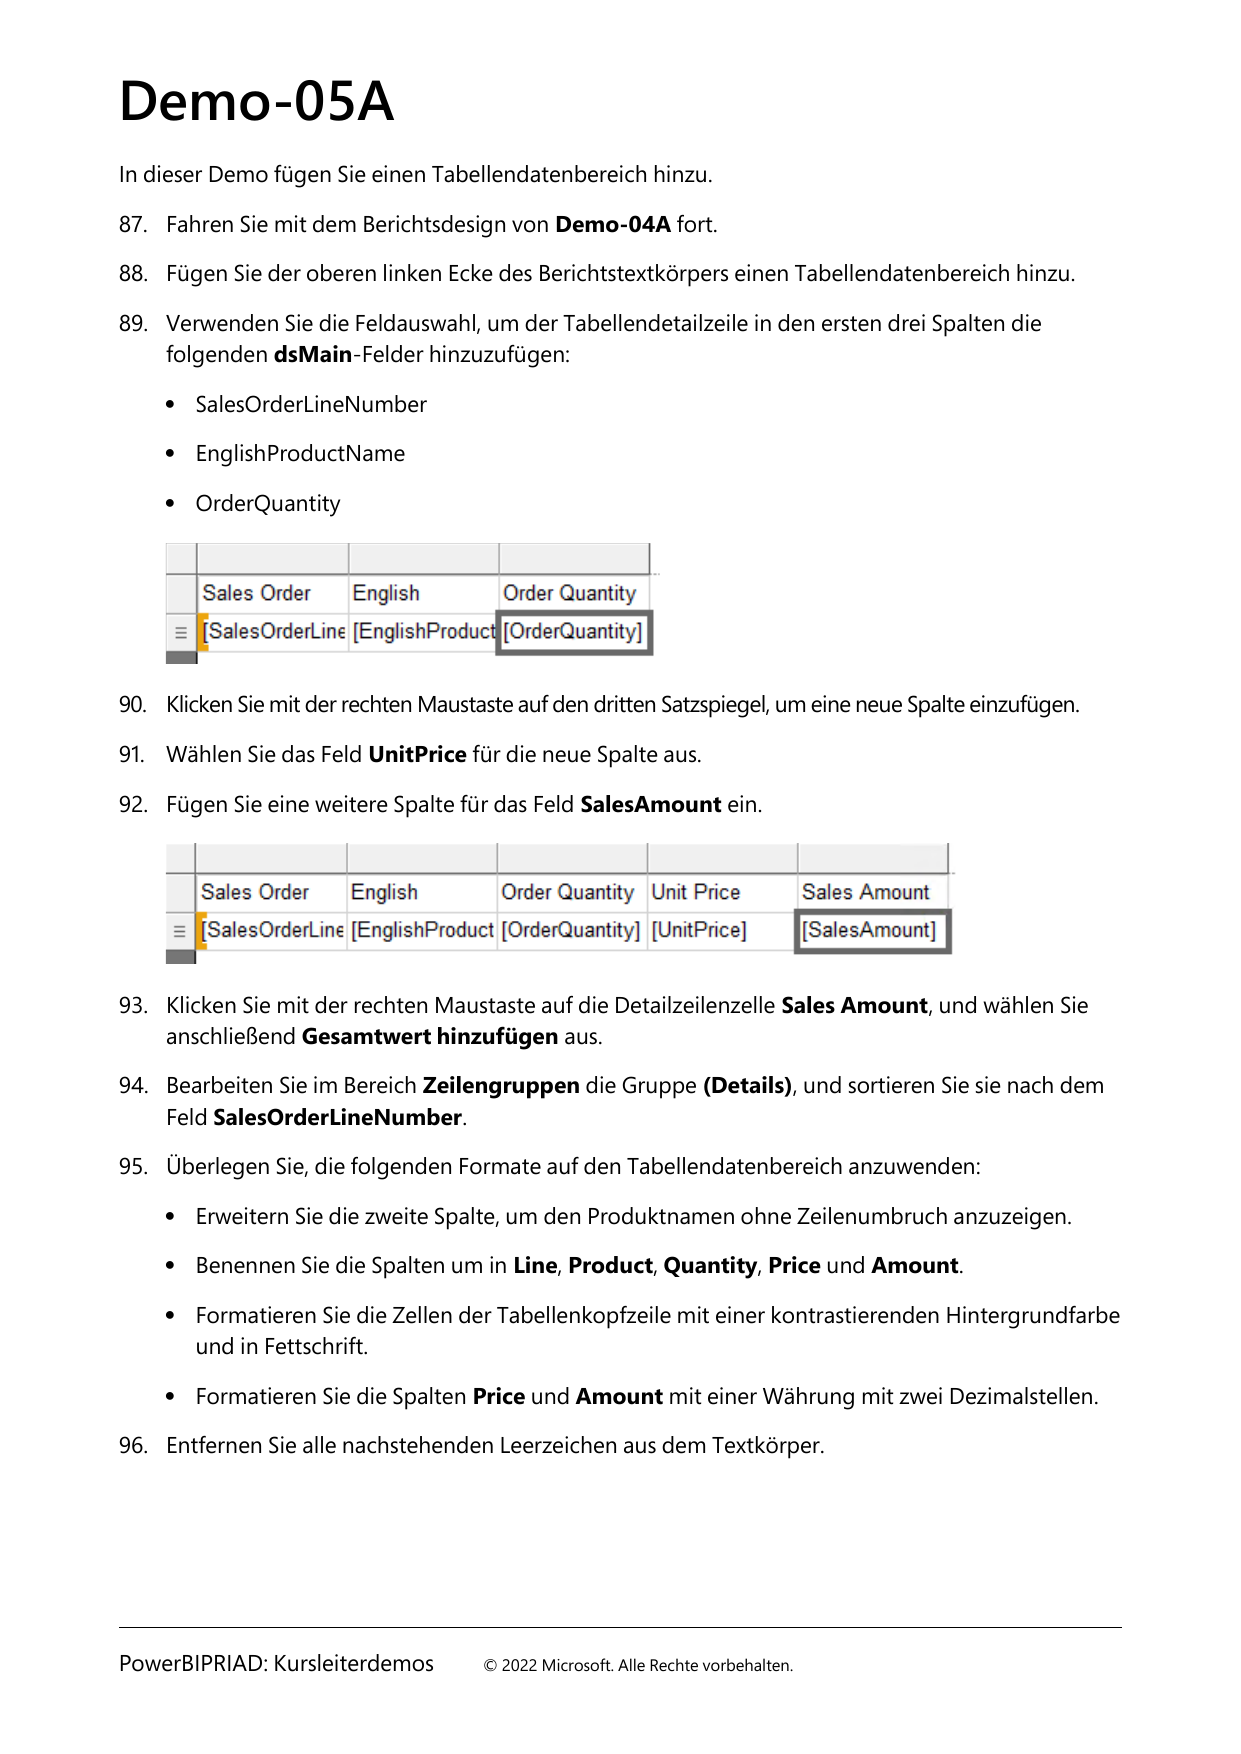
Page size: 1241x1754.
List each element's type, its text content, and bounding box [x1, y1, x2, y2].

picture [165, 843, 957, 964]
text Formatieren Sie die Spalten Price und Amount mit einer Währung mit zwei Dezimalstellen. [166, 1380, 1122, 1411]
text Benennen Sie die Spalten um in Line, Product, Quantity, Price und Amount. [166, 1249, 1122, 1281]
text OrderQuantity [166, 487, 1122, 518]
text Erweitern Sie die zweite Spalte, um den Produktnamen ohne Zeilenumbruch anzuzeigen. [166, 1200, 1122, 1231]
text Bearbeiten Sie im Bereich Zeilengruppen die Gruppe (Details), und sortieren Sie sie nach dem Feld SalesOrderLineNumber. [118, 1069, 1122, 1131]
text In dieser Demo fügen Sie einen Tabellendatenbereich hinzu. [118, 158, 1122, 189]
text Überlegen Sie, die folgenden Formate auf den Tabellendatenbereich anzuwenden: [118, 1150, 1122, 1181]
text Fügen Sie eine weitere Spalte für das Feld SalesAmount ein. [118, 788, 1122, 819]
picture [165, 543, 660, 664]
text EnglishProductName [166, 437, 1122, 468]
text Klicken Sie mit der rechten Maustaste auf den dritten Satzspiegel, um eine neue Spalte einzufügen. [118, 688, 1122, 719]
text Klicken Sie mit der rechten Maustaste auf die Detailzeilenzelle Sales Amount, und wählen Sie anschließend Gesamtwert hinzufügen aus. [118, 989, 1122, 1051]
text Fahren Sie mit dem Berichtsdesign von Demo-04A fort. [118, 208, 1122, 239]
text Fügen Sie der oberen linken Ecke des Berichtstextkörpers einen Tabellendatenbereich hinzu. [118, 257, 1122, 288]
text Verwenden Sie die Feldauswahl, um der Tabellendetailzeile in den ersten drei Spalten die folgenden dsMain-Felder hinzuzufügen: [118, 307, 1122, 369]
subtitle Demo-05A [118, 71, 1122, 133]
text SalesOrderLineNumber [166, 388, 1122, 419]
text Wählen Sie das Feld UnitPrice für die neue Spalte aus. [118, 738, 1122, 769]
text Formatieren Sie die Zellen der Tabellenkopfzeile mit einer kontrastierenden Hintergrundfarbe und in Fettschrift. [166, 1299, 1122, 1361]
text Entfernen Sie alle nachstehenden Leerzeichen aus dem Textkörper. [118, 1429, 1122, 1461]
